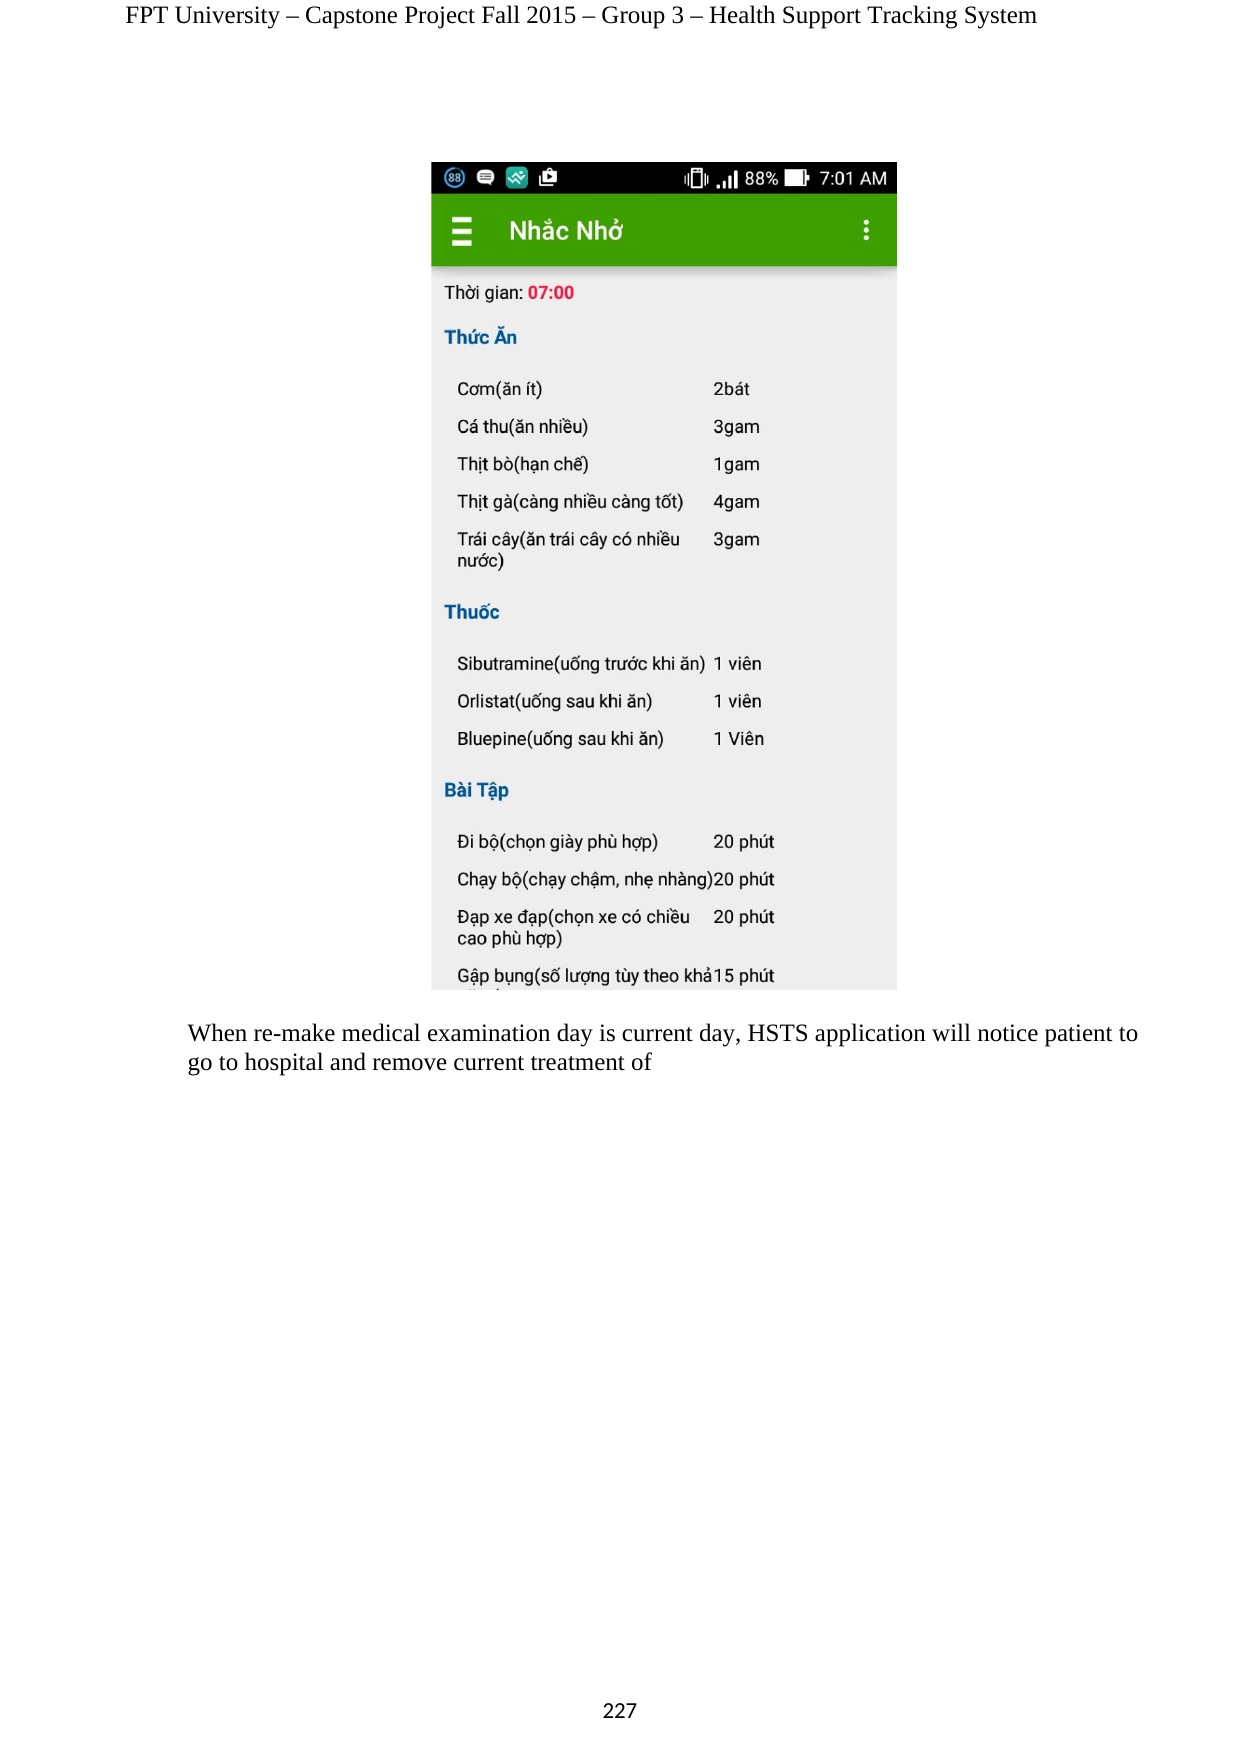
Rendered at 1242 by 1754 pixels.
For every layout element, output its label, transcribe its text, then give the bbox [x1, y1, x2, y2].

text When re-make medical examination day is current day, HSTS application will notice patient to go to hospital and remove current treatment of [187, 1018, 1146, 1076]
picture [431, 162, 897, 990]
